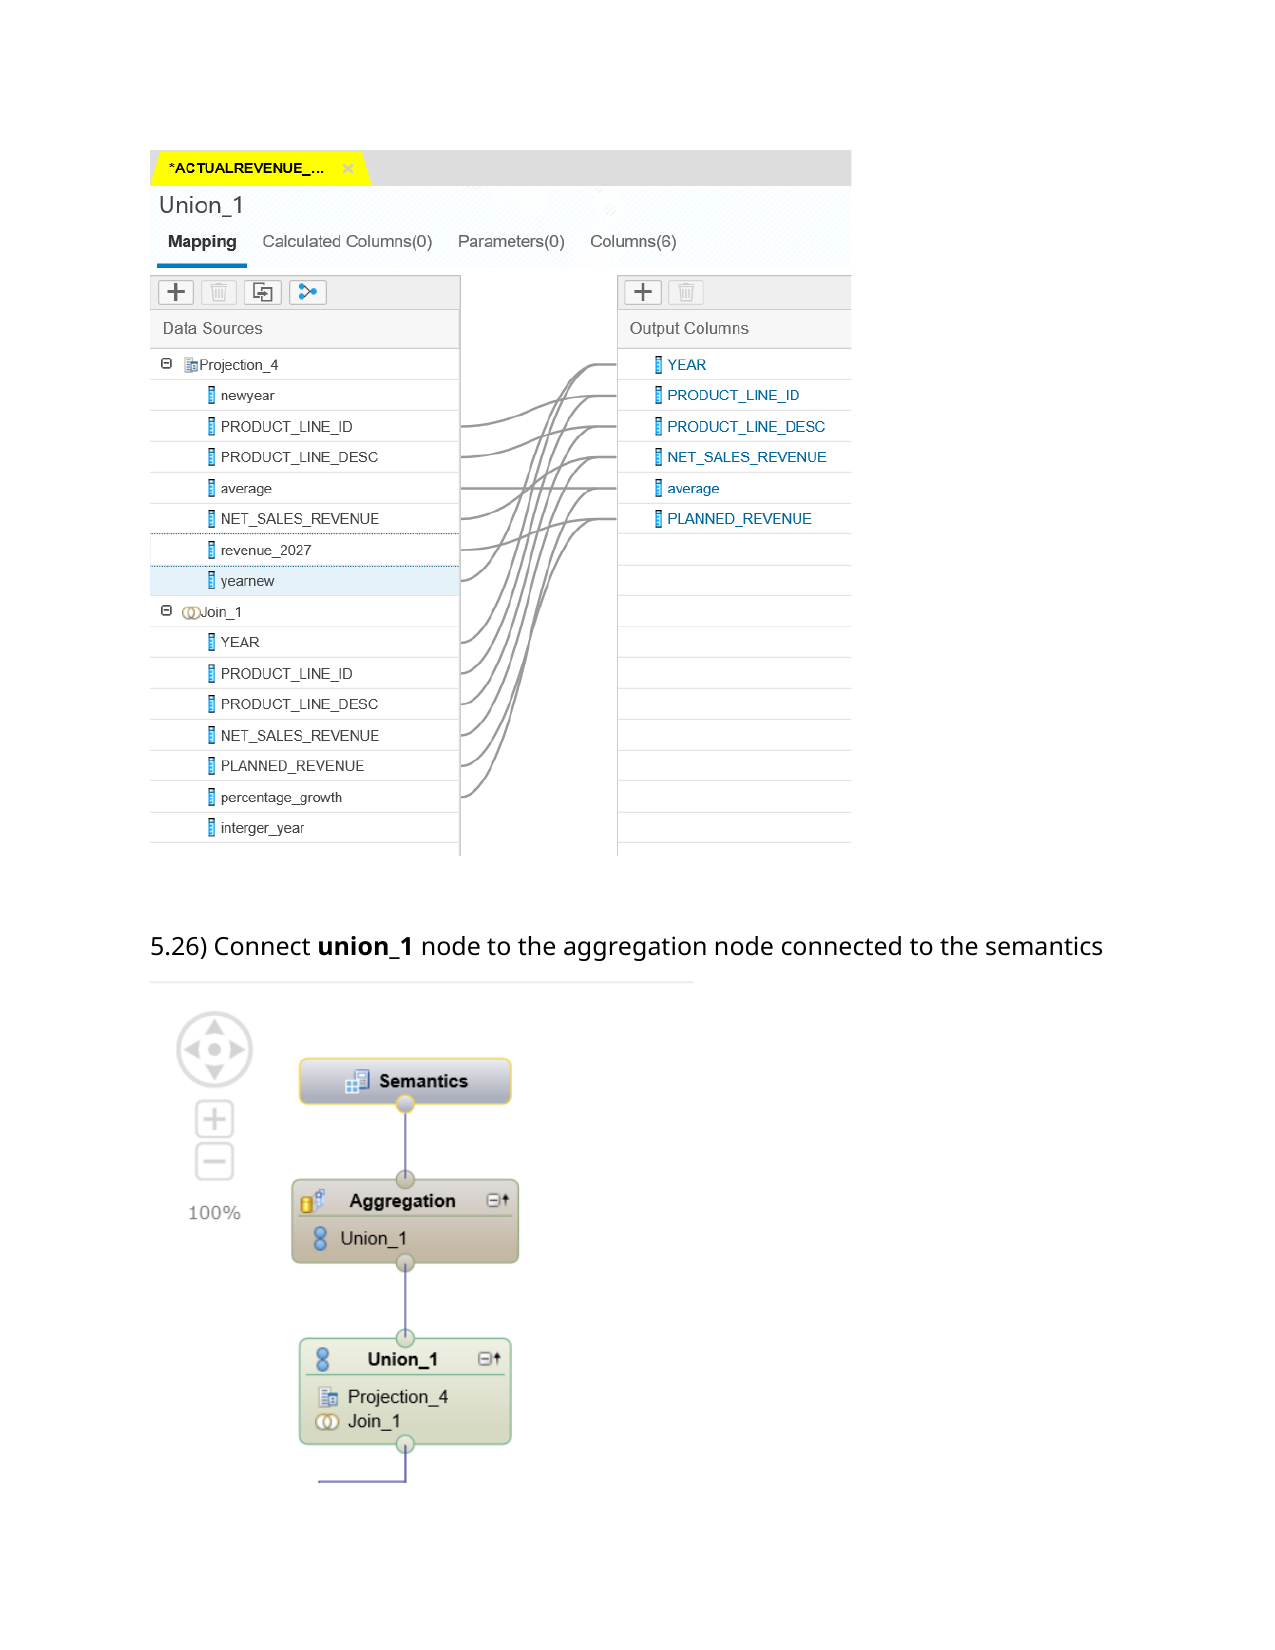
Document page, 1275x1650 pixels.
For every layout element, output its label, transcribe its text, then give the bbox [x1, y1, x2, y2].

text 5.26) Connect union_1 node to the aggregation node connected to the semantics [150, 928, 1125, 962]
picture [150, 150, 852, 856]
picture [150, 981, 694, 1483]
